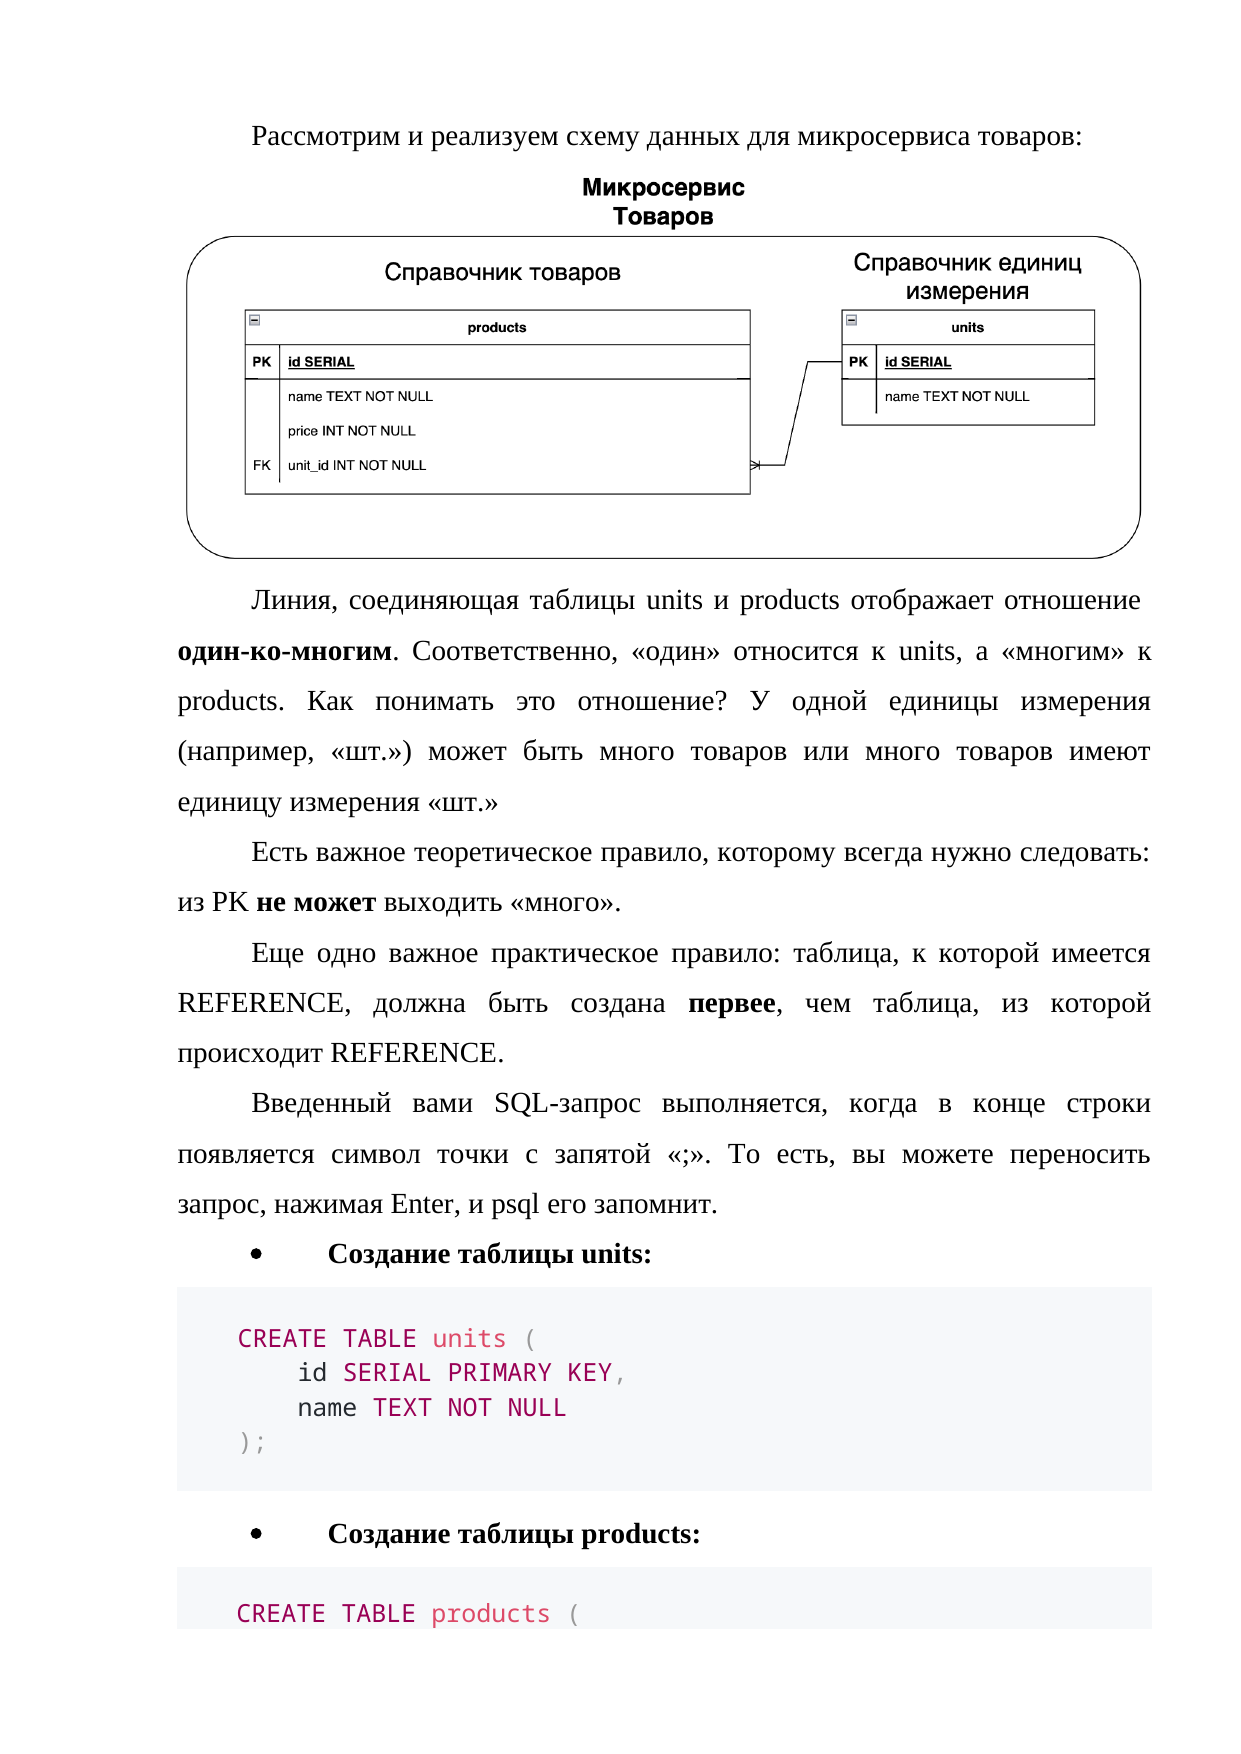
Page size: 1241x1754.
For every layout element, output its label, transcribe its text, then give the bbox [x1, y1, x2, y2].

text Есть важное теоретическое правило, которому всегда нужно следовать: из PK не может выходить «много». [177, 834, 1152, 918]
list Создание таблицы units: [177, 1237, 1152, 1270]
text id SERIAL PRIMARY KEY, [177, 1355, 1152, 1389]
text CREATE TABLE units ( [177, 1321, 1152, 1355]
text Линия, соединяющая таблицы units и products отображает отношение один-ко-многим. Соответственно, «один» относится к units, а «многим» к products. Как понимать это отношение? У одной единицы измерения (например, «шт.») может быть много товаров или много товаров имеют единицу измерения «шт.» [177, 582, 1152, 817]
text CREATE TABLE products ( [177, 1596, 1152, 1629]
text ); [177, 1423, 1152, 1457]
text Введенный вами SQL-запрос выполняется, когда в конце строки появляется символ точки с запятой «;». То есть, вы можете переносить запрос, нажимая Enter, и psql его запомнит. [177, 1086, 1152, 1220]
text Еще одно важное практическое правило: таблица, к которой имеется REFERENCE, должна быть создана первее, чем таблица, из которой происходит REFERENCE. [177, 935, 1152, 1069]
picture [177, 168, 1152, 566]
list Создание таблицы products: [177, 1516, 1152, 1550]
text name TEXT NOT NULL [177, 1389, 1152, 1423]
text Рассмотрим и реализуем схему данных для микросервиса товаров: [177, 118, 1152, 152]
